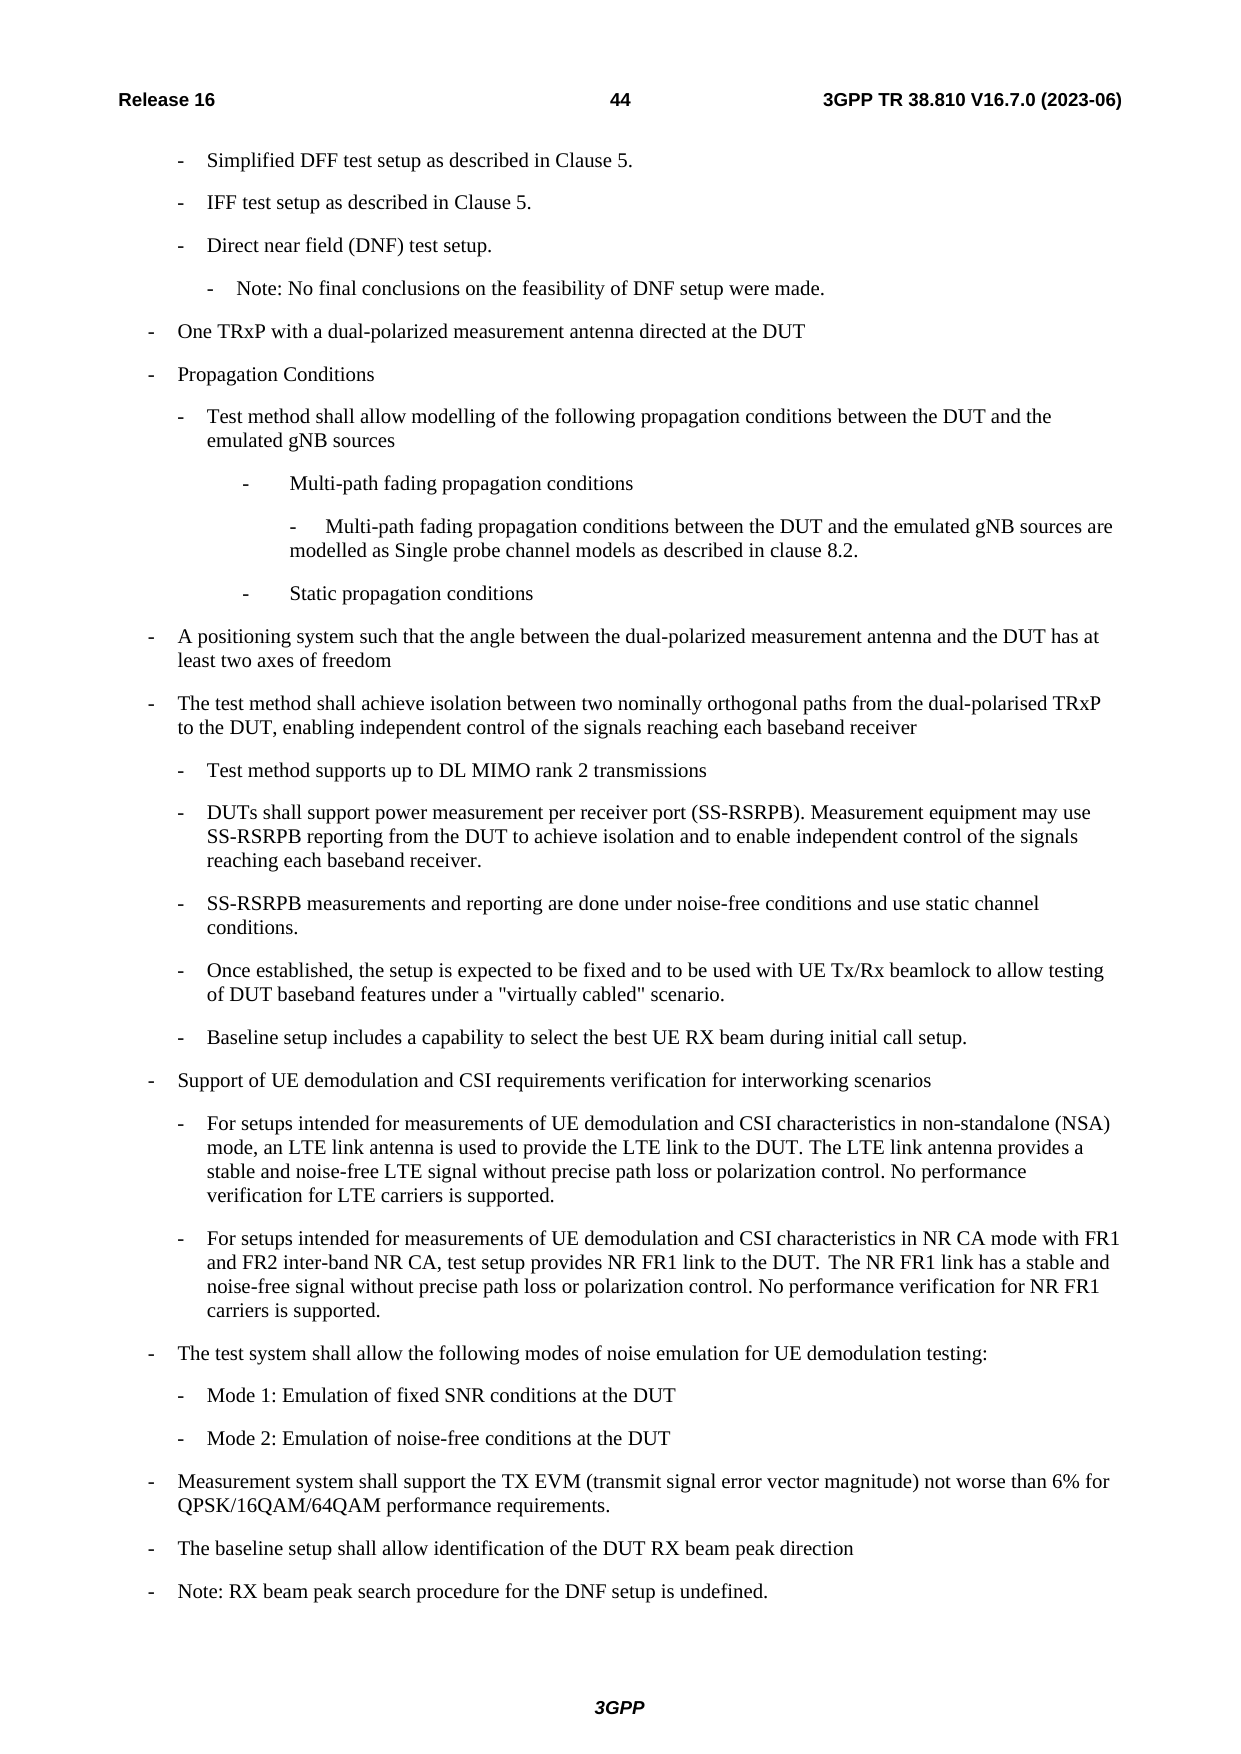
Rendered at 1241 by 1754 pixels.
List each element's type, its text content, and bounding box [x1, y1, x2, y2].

text - The test method shall achieve isolation between two nominally orthogonal paths from the dual-polarised TRxP to the DUT, enabling independent control of the signals reaching each baseband receiver [148, 691, 1122, 739]
text - One TRxP with a dual-polarized measurement antenna directed at the DUT [148, 319, 1122, 343]
text - The test system shall allow the following modes of noise emulation for UE demodulation testing: [148, 1341, 1122, 1365]
text - Note: RX beam peak search procedure for the DNF setup is undefined. [148, 1579, 1122, 1603]
text - Measurement system shall support the TX EVM (transmit signal error vector magnitude) not worse than 6% for QPSK/16QAM/64QAM performance requirements. [148, 1469, 1122, 1517]
text - For setups intended for measurements of UE demodulation and CSI characteristics in non-standalone (NSA) mode, an LTE link antenna is used to provide the LTE link to the DUT. The LTE link antenna provides a stable and noise-free LTE signal without precise path loss or polarization control. No performance verification for LTE carriers is supported. [177, 1111, 1122, 1207]
text - Baseline setup includes a capability to select the best UE RX beam during initial call setup. [177, 1025, 1122, 1049]
text - IFF test setup as described in Clause 5. [177, 190, 1122, 214]
text - For setups intended for measurements of UE demodulation and CSI characteristics in NR CA mode with FR1 and FR2 inter-band NR CA, test setup provides NR FR1 link to the DUT. The NR FR1 link has a stable and noise-free signal without precise path loss or polarization control. No performance verification for NR FR1 carriers is supported. [177, 1226, 1122, 1322]
text - Test method supports up to DL MIMO rank 2 transmissions [177, 757, 1122, 782]
text - Propagation Conditions [148, 362, 1122, 386]
text - Mode 1: Emulation of fixed SNR conditions at the DUT [177, 1383, 1122, 1407]
text - DUTs shall support power measurement per receiver port (SS-RSRPB). Measurement equipment may use SS-RSRPB reporting from the DUT to achieve isolation and to enable independent control of the signals reaching each baseband receiver. [177, 800, 1122, 872]
text - Once established, the setup is expected to be fixed and to be used with UE Tx/Rx beamlock to allow testing of DUT baseband features under a "virtually cabled" scenario. [177, 958, 1122, 1006]
text - Simplified DFF test setup as described in Clause 5. [177, 147, 1122, 172]
text - Support of UE demodulation and CSI requirements verification for interworking scenarios [148, 1068, 1122, 1092]
text - Note: No final conclusions on the feasibility of DNF setup were made. [207, 276, 1122, 300]
text - Multi-path fading propagation conditions [242, 471, 1122, 495]
text - Mode 2: Emulation of noise-free conditions at the DUT [177, 1426, 1122, 1450]
text - Direct near field (DNF) test setup. [177, 233, 1122, 257]
text - Static propagation conditions [242, 581, 1122, 605]
text - The baseline setup shall allow identification of the DUT RX beam peak direction [148, 1536, 1122, 1560]
text - A positioning system such that the angle between the dual-polarized measurement antenna and the DUT has at least two axes of freedom [148, 624, 1122, 672]
text - Test method shall allow modelling of the following propagation conditions between the DUT and the emulated gNB sources [177, 404, 1122, 452]
text - Multi-path fading propagation conditions between the DUT and the emulated gNB sources are modelled as Single probe channel models as described in clause 8.2. [289, 514, 1122, 562]
text - SS-RSRPB measurements and reporting are done under noise-free conditions and use static channel conditions. [177, 891, 1122, 939]
